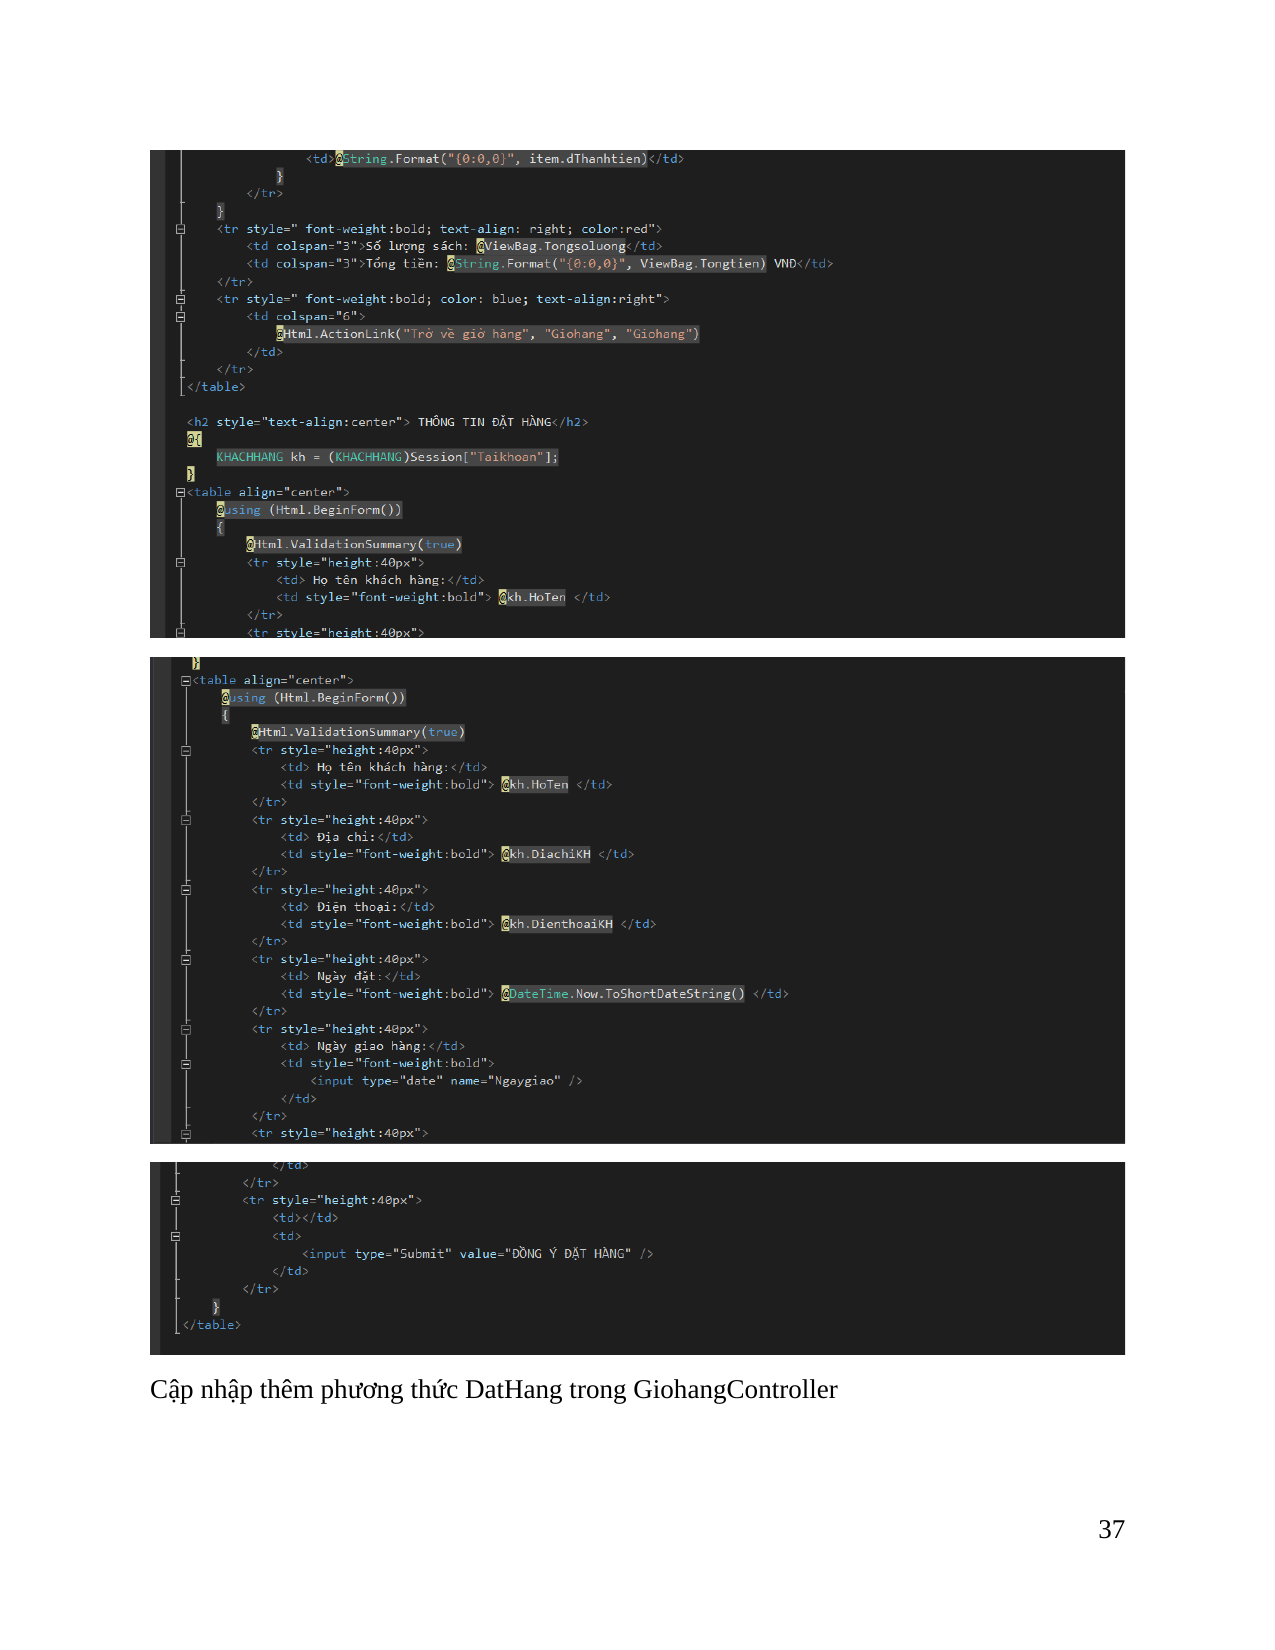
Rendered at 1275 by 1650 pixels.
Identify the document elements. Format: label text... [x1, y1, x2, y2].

text Cập nhập thêm phương thức DatHang trong GiohangController [150, 1373, 1125, 1404]
picture [150, 657, 1125, 1144]
picture [150, 150, 1125, 638]
picture [150, 1162, 1125, 1355]
